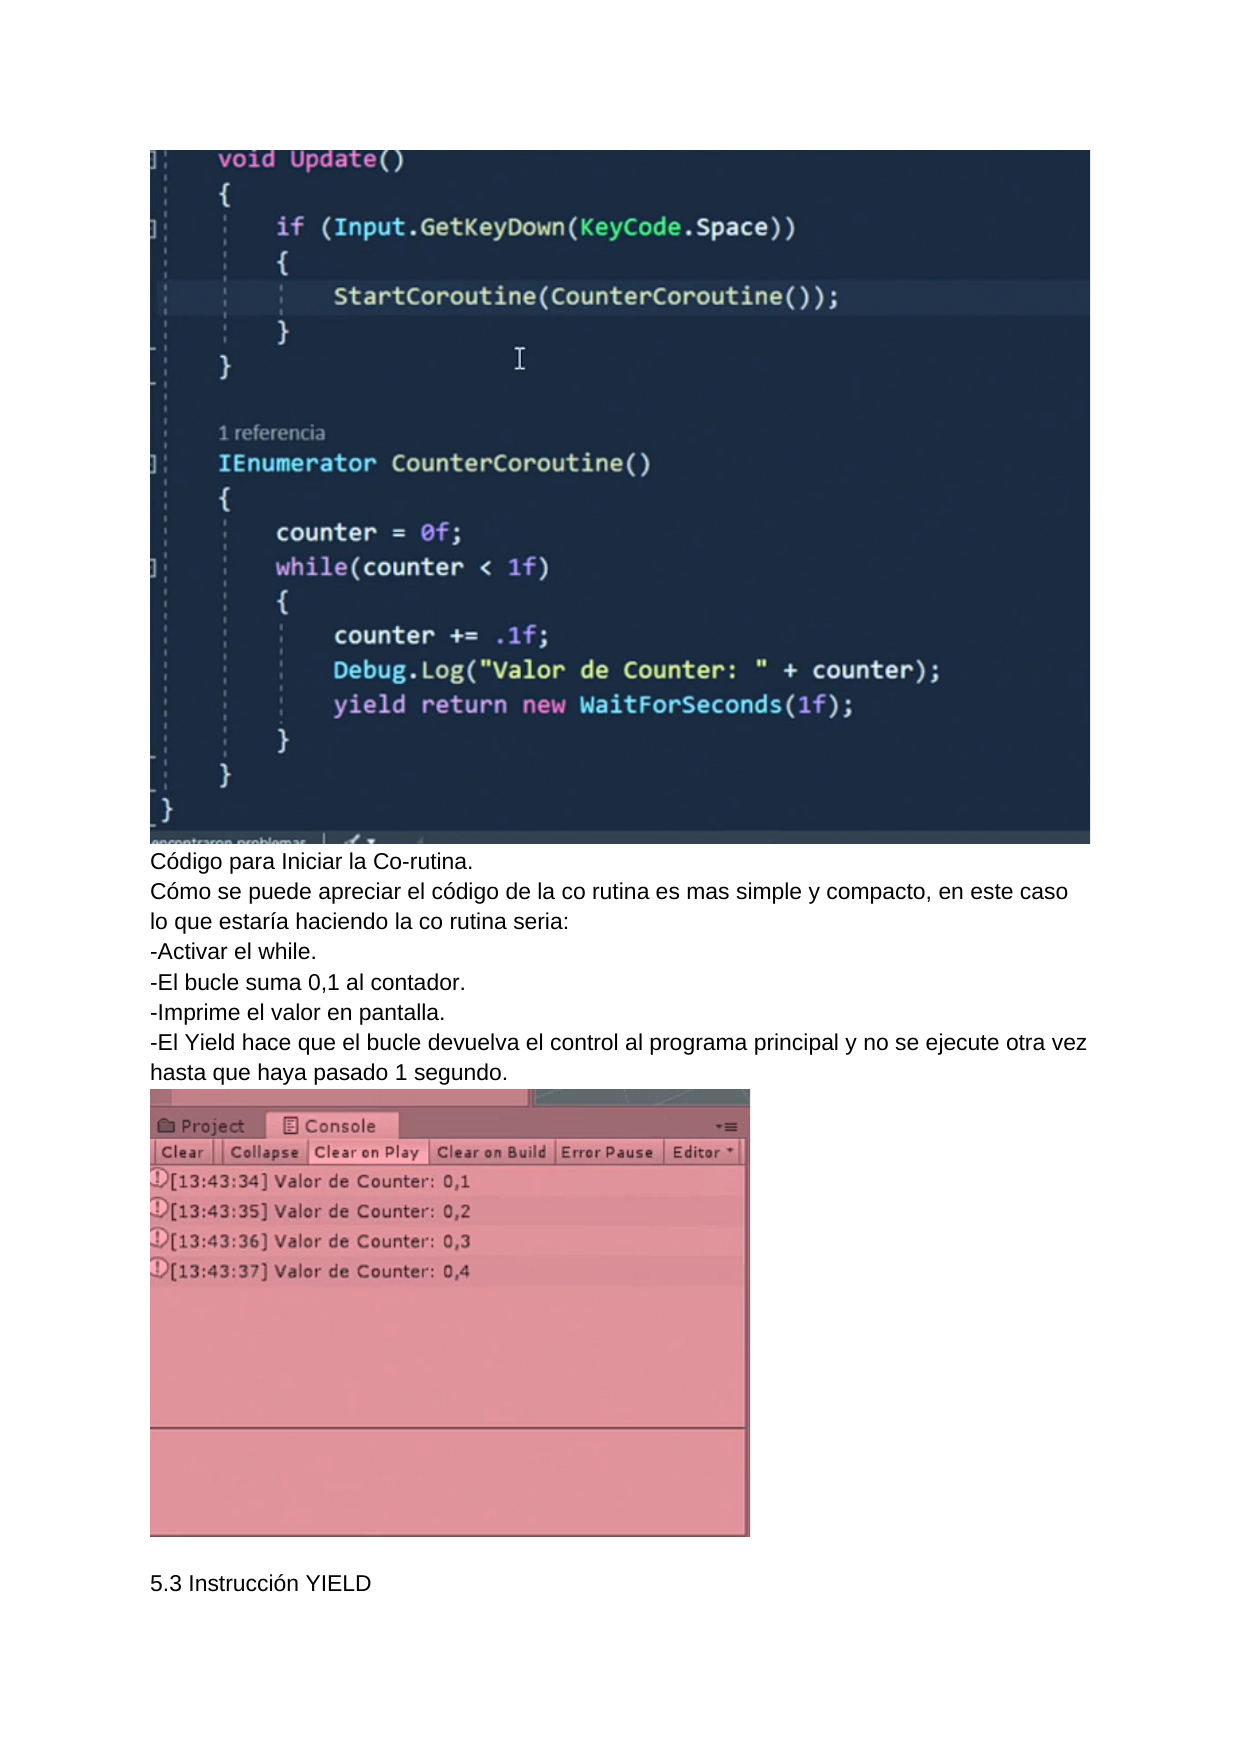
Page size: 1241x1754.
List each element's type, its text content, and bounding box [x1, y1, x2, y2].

text -El bucle suma 0,1 al contador. [150, 968, 1090, 995]
text -Imprime el valor en pantalla. [150, 999, 1090, 1025]
picture [150, 1089, 750, 1537]
text -El Yield hace que el bucle devuelva el control al programa principal y no se ejecute otra vez hasta que haya pasado 1 segundo. [150, 1029, 1090, 1085]
text 5.3 Instrucción YIELD [150, 1570, 1090, 1597]
picture [150, 150, 1091, 844]
text Cómo se puede apreciar el código de la co rutina es mas simple y compacto, en este caso lo que estaría haciendo la co rutina seria: [150, 878, 1090, 934]
text Código para Iniciar la Co-rutina. [150, 848, 1090, 874]
text -Activar el while. [150, 938, 1090, 964]
